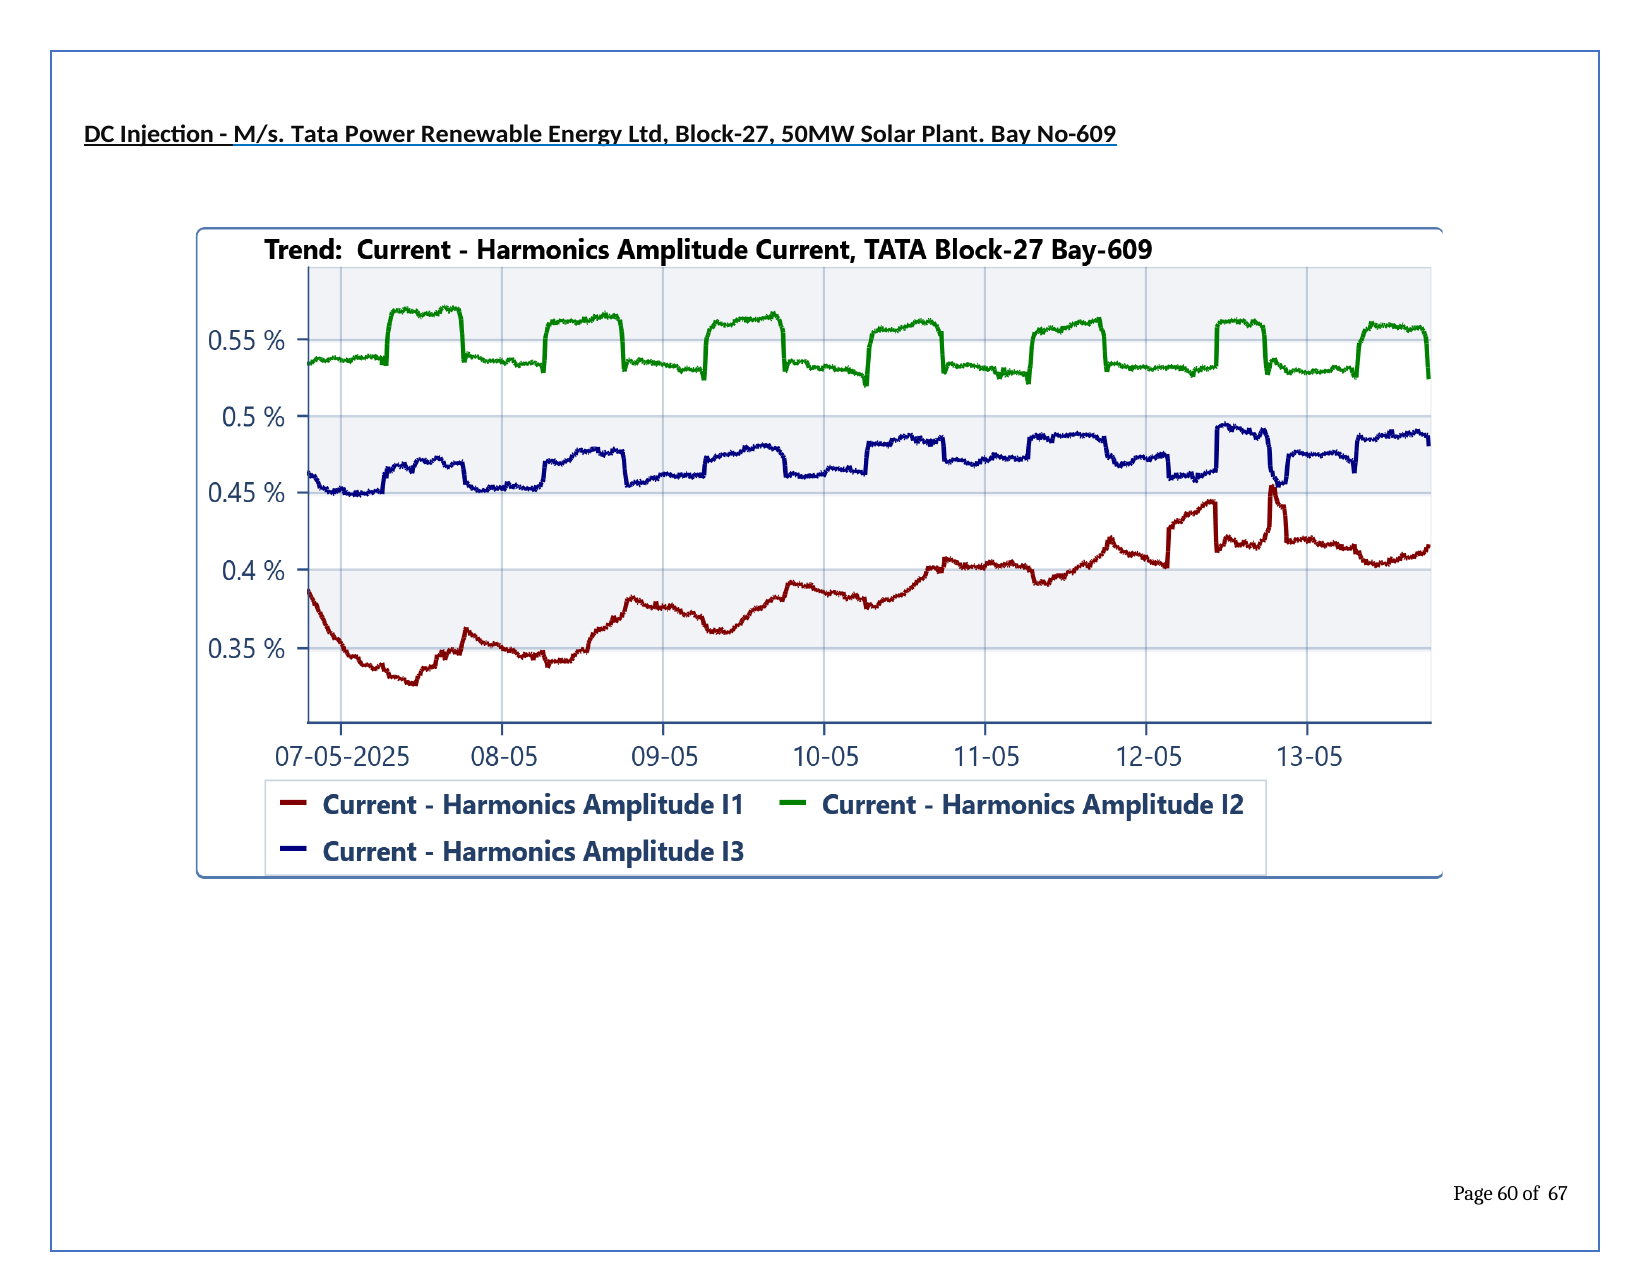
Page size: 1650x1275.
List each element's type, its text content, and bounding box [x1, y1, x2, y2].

text DC Injection - M/s. Tata Power Renewable Energy Ltd, Block-27, 50MW Solar Plant. Bay No-609 [84, 118, 1588, 149]
picture [195, 227, 1443, 889]
